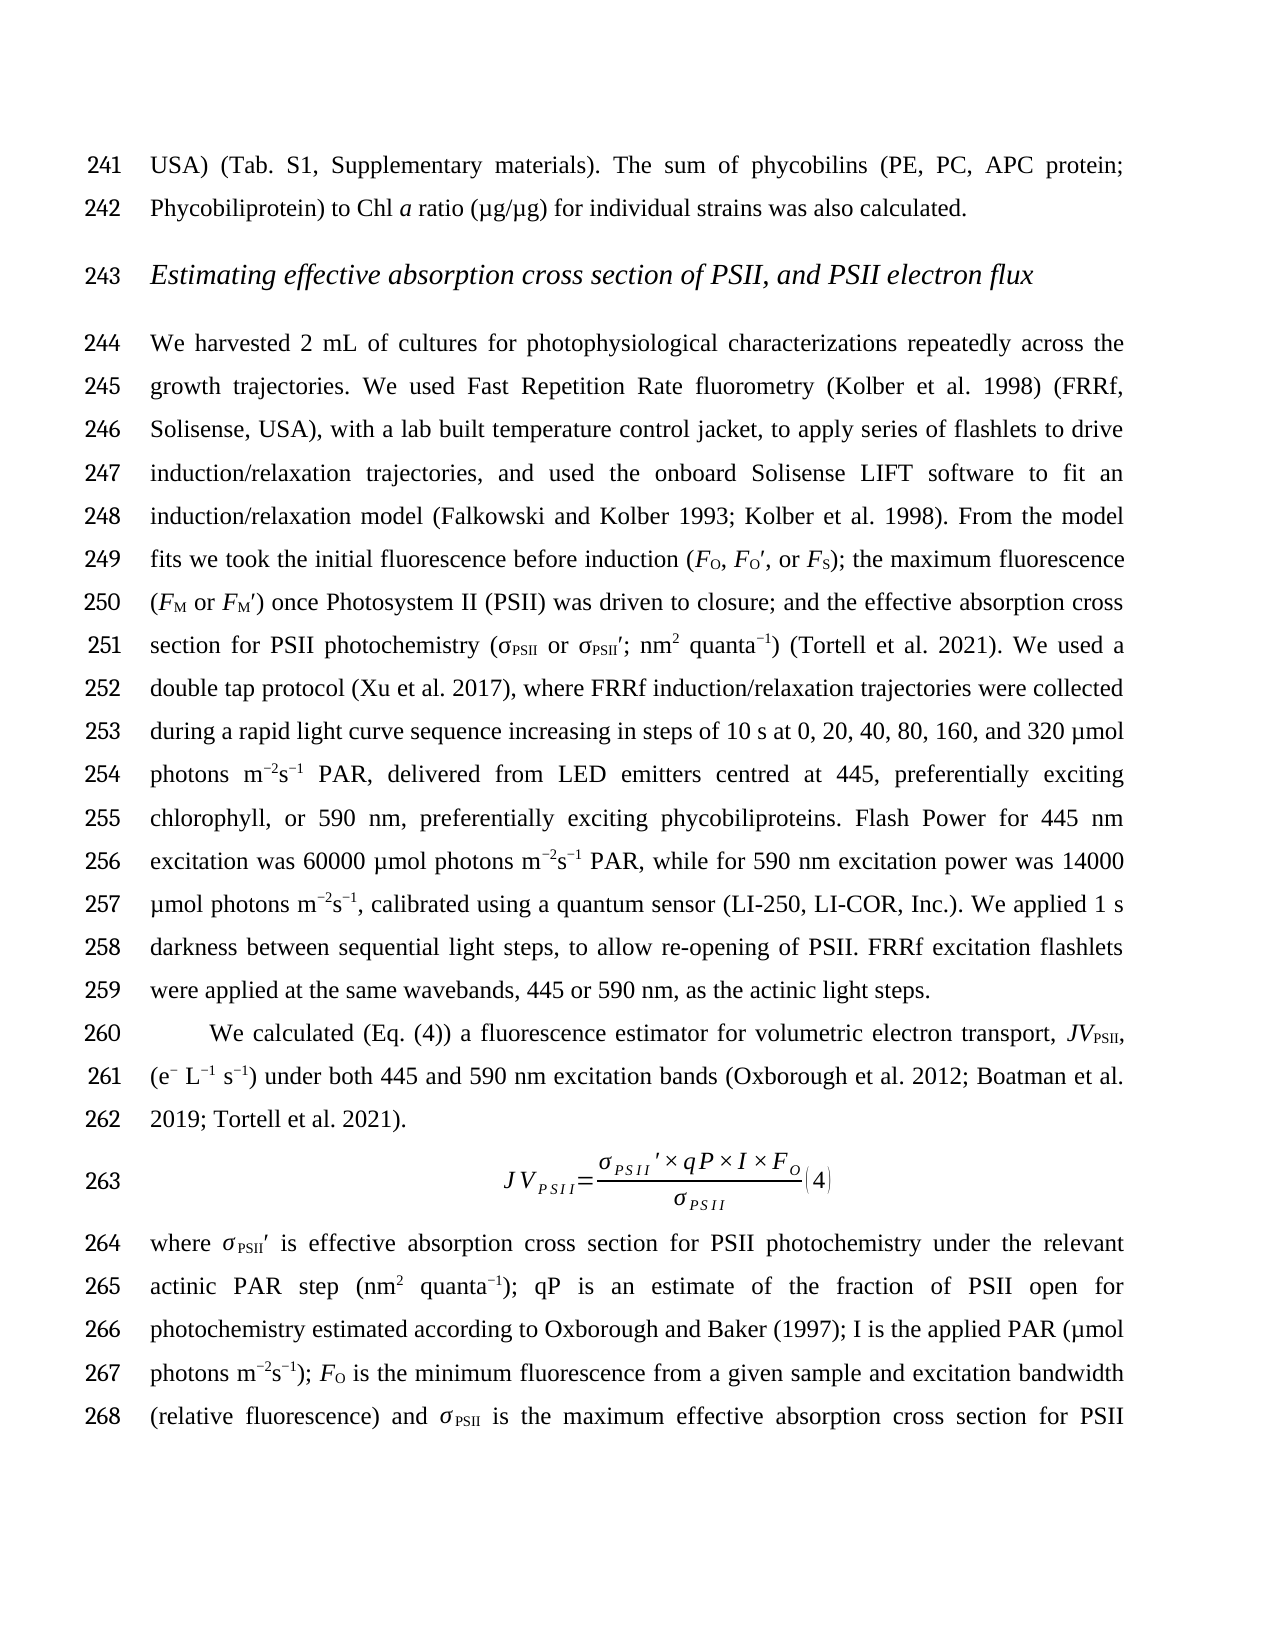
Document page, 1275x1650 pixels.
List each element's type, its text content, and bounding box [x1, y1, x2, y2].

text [150, 1228, 1125, 1429]
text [150, 150, 1125, 222]
subtitle Estimating effective absorption cross section of PSII, and PSII electron flux [150, 257, 1125, 291]
text We calculated (Eq. (4)) a fluorescence estimator for volumetric electron transport, JVPSII, (e− L−1 s−1) under both 445 and 590 nm excitation bands (Oxborough et al. 2012; Boatman et al. 2019; Tortell et al. 2021). [150, 1018, 1125, 1133]
text We harvested 2 mL of cultures for photophysiological characterizations repeatedly across the growth trajectories. We used Fast Repetition Rate fluorometry (Kolber et al. 1998) (FRRf, Solisense, USA), with a lab built temperature control jacket, to apply series of flashlets to drive induction/relaxation trajectories, and used the onboard Solisense LIFT software to fit an induction/relaxation model (Falkowski and Kolber 1993; Kolber et al. 1998). From the model fits we took the initial fluorescence before induction (FO, FO′, or FS); the maximum fluorescence (FM or FM′) once Photosystem II (PSII) was driven to closure; and the effective absorption cross section for PSII photochemistry (σPSII or σPSII′; nm2 quanta−1) (Tortell et al. 2021). We used a double tap protocol (Xu et al. 2017), where FRRf induction/relaxation trajectories were collected during a rapid light curve sequence increasing in steps of 10 s at 0, 20, 40, 80, 160, and 320 µmol photons m−2s−1 PAR, delivered from LED emitters centred at 445, preferentially exciting chlorophyll, or 590 nm, preferentially exciting phycobiliproteins. Flash Power for 445 nm excitation was 60000 µmol photons m−2s−1 PAR, while for 590 nm excitation power was 14000 µmol photons m−2s−1, calibrated using a quantum sensor (LI-250, LI-COR, Inc.). We applied 1 s darkness between sequential light steps, to allow re-opening of PSII. FRRf excitation flashlets were applied at the same wavebands, 445 or 590 nm, as the actinic light steps. [150, 328, 1125, 1004]
